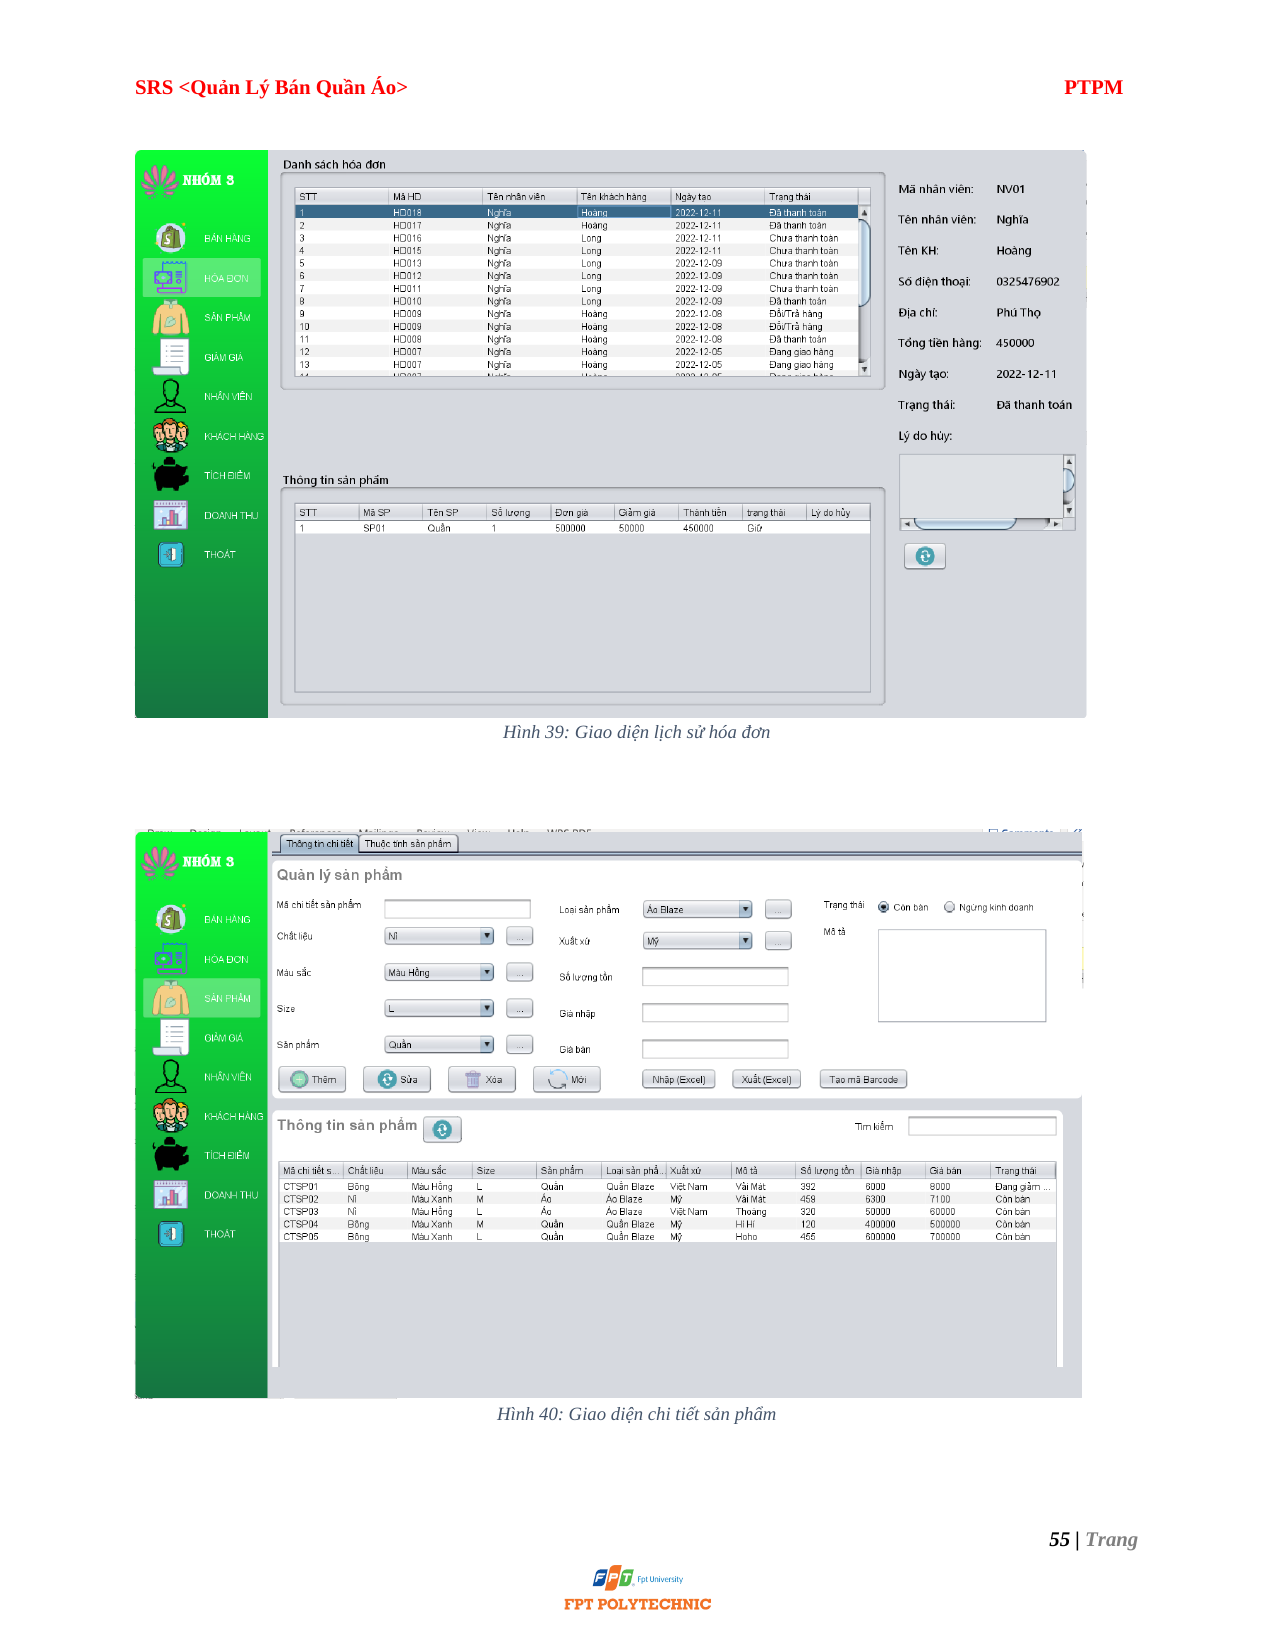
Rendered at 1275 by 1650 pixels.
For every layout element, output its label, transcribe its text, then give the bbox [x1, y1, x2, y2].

text Hình 40: Giao diện chi tiết sản phẩm [135, 1403, 1140, 1424]
picture [134, 150, 1087, 718]
picture [134, 829, 1084, 1399]
picture [563, 1555, 712, 1628]
text Hình 39: Giao diện lịch sử hóa đơn [135, 721, 1140, 743]
